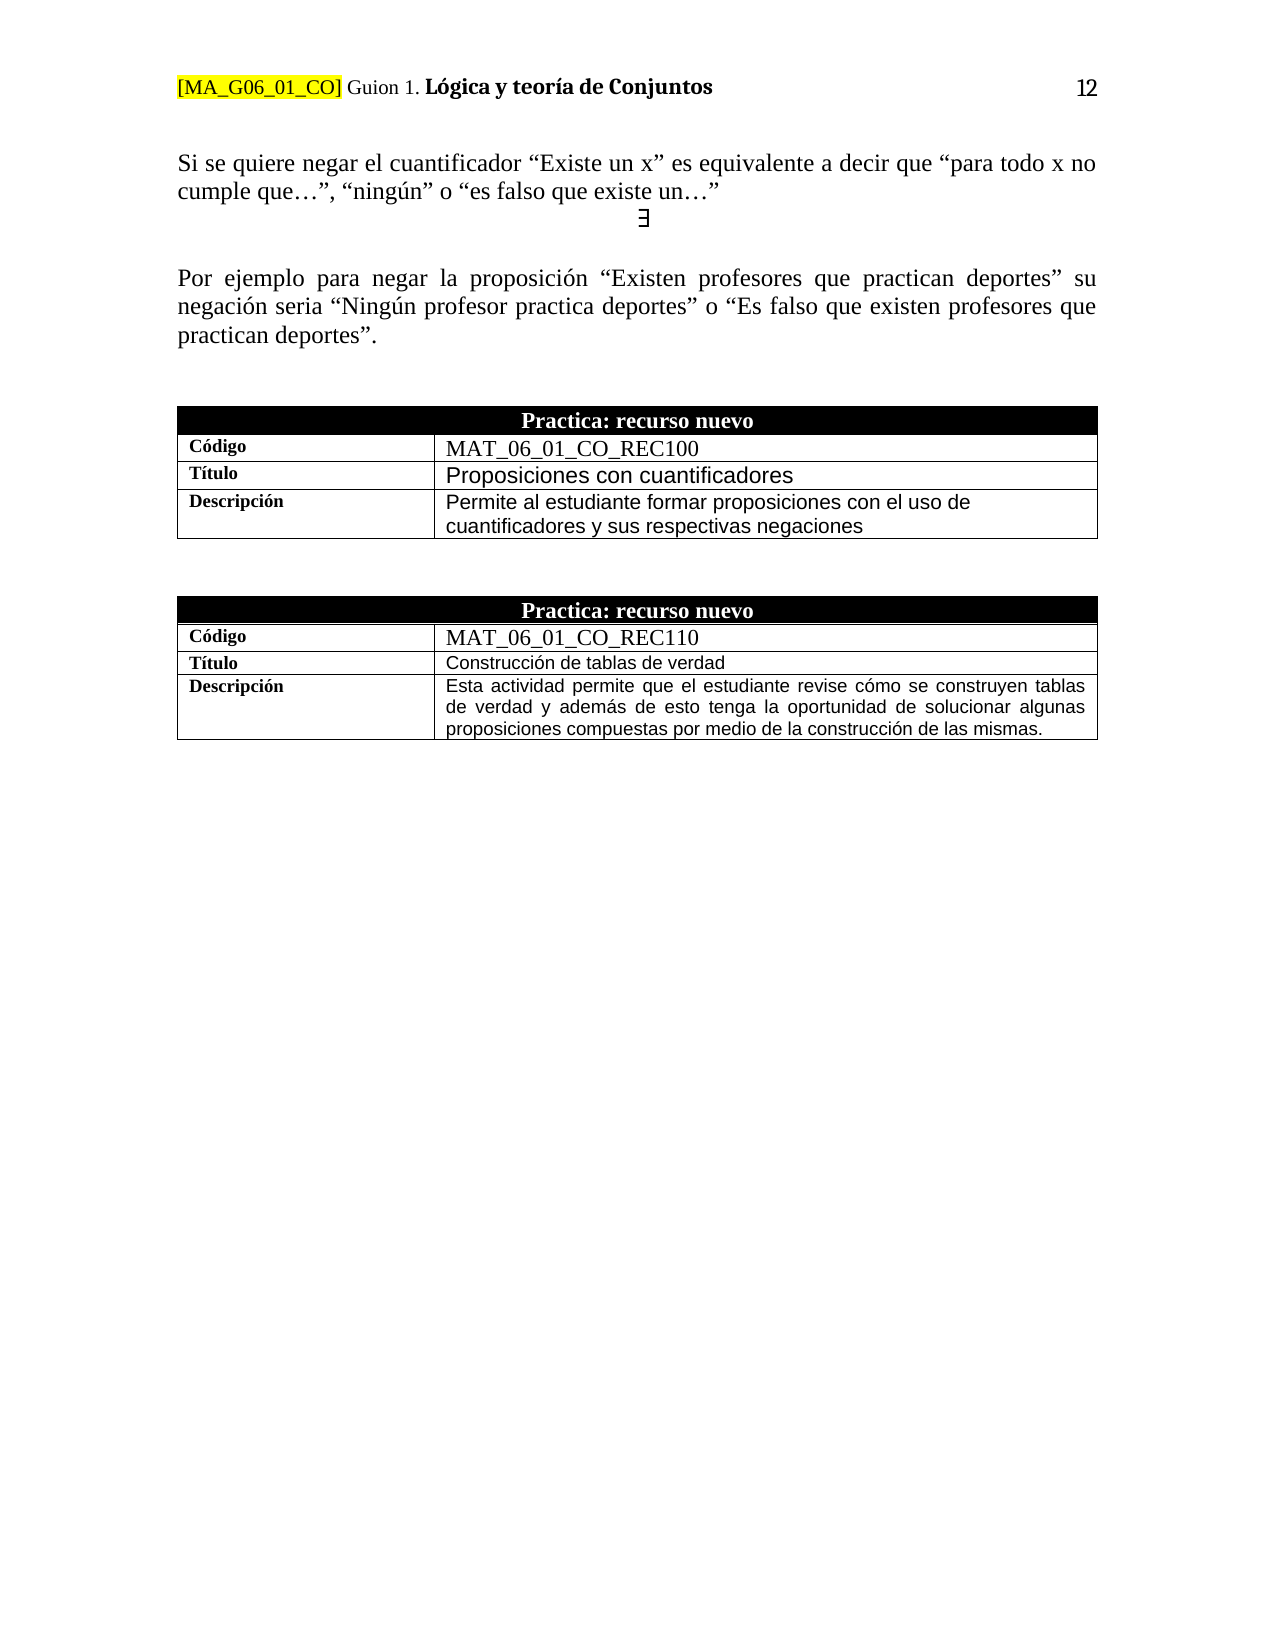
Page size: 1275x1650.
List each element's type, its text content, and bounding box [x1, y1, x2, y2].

table_cell Código [178, 625, 434, 651]
text Por ejemplo para negar la proposición “Existen profesores que practican deportes” su negación seria “Ningún profesor practica deportes” o “Es falso que existen profesores que practican deportes”. [177, 263, 1098, 349]
table_header Practica: recurso nuevo [178, 597, 1097, 623]
table_cell Construcción de tablas de verdad [435, 652, 1097, 673]
table_cell MAT_06_01_CO_REC100 [435, 435, 1097, 461]
table_cell MAT_06_01_CO_REC110 [435, 625, 1097, 651]
text Si se quiere negar el cuantificador “Existe un x” es equivalente a decir que “para todo x no cumple que…”, “ningún” o “es falso que existe un…” [177, 148, 1098, 205]
table_cell Descripción [178, 490, 434, 537]
table_cell Descripción [178, 675, 434, 739]
table_cell Permite al estudiante formar proposiciones con el uso de cuantificadores y sus respectivas negaciones [435, 490, 1097, 537]
table_cell Título [178, 462, 434, 488]
table_cell Código [178, 435, 434, 461]
table_cell Proposiciones con cuantificadores [435, 462, 1097, 488]
table_cell Esta actividad permite que el estudiante revise cómo se construyen tablas de verdad y además de esto tenga la oportunidad de solucionar algunas proposiciones compuestas por medio de la construcción de las mismas. [435, 675, 1097, 739]
table_cell Título [178, 652, 434, 673]
table_header Practica: recurso nuevo [178, 408, 1097, 434]
